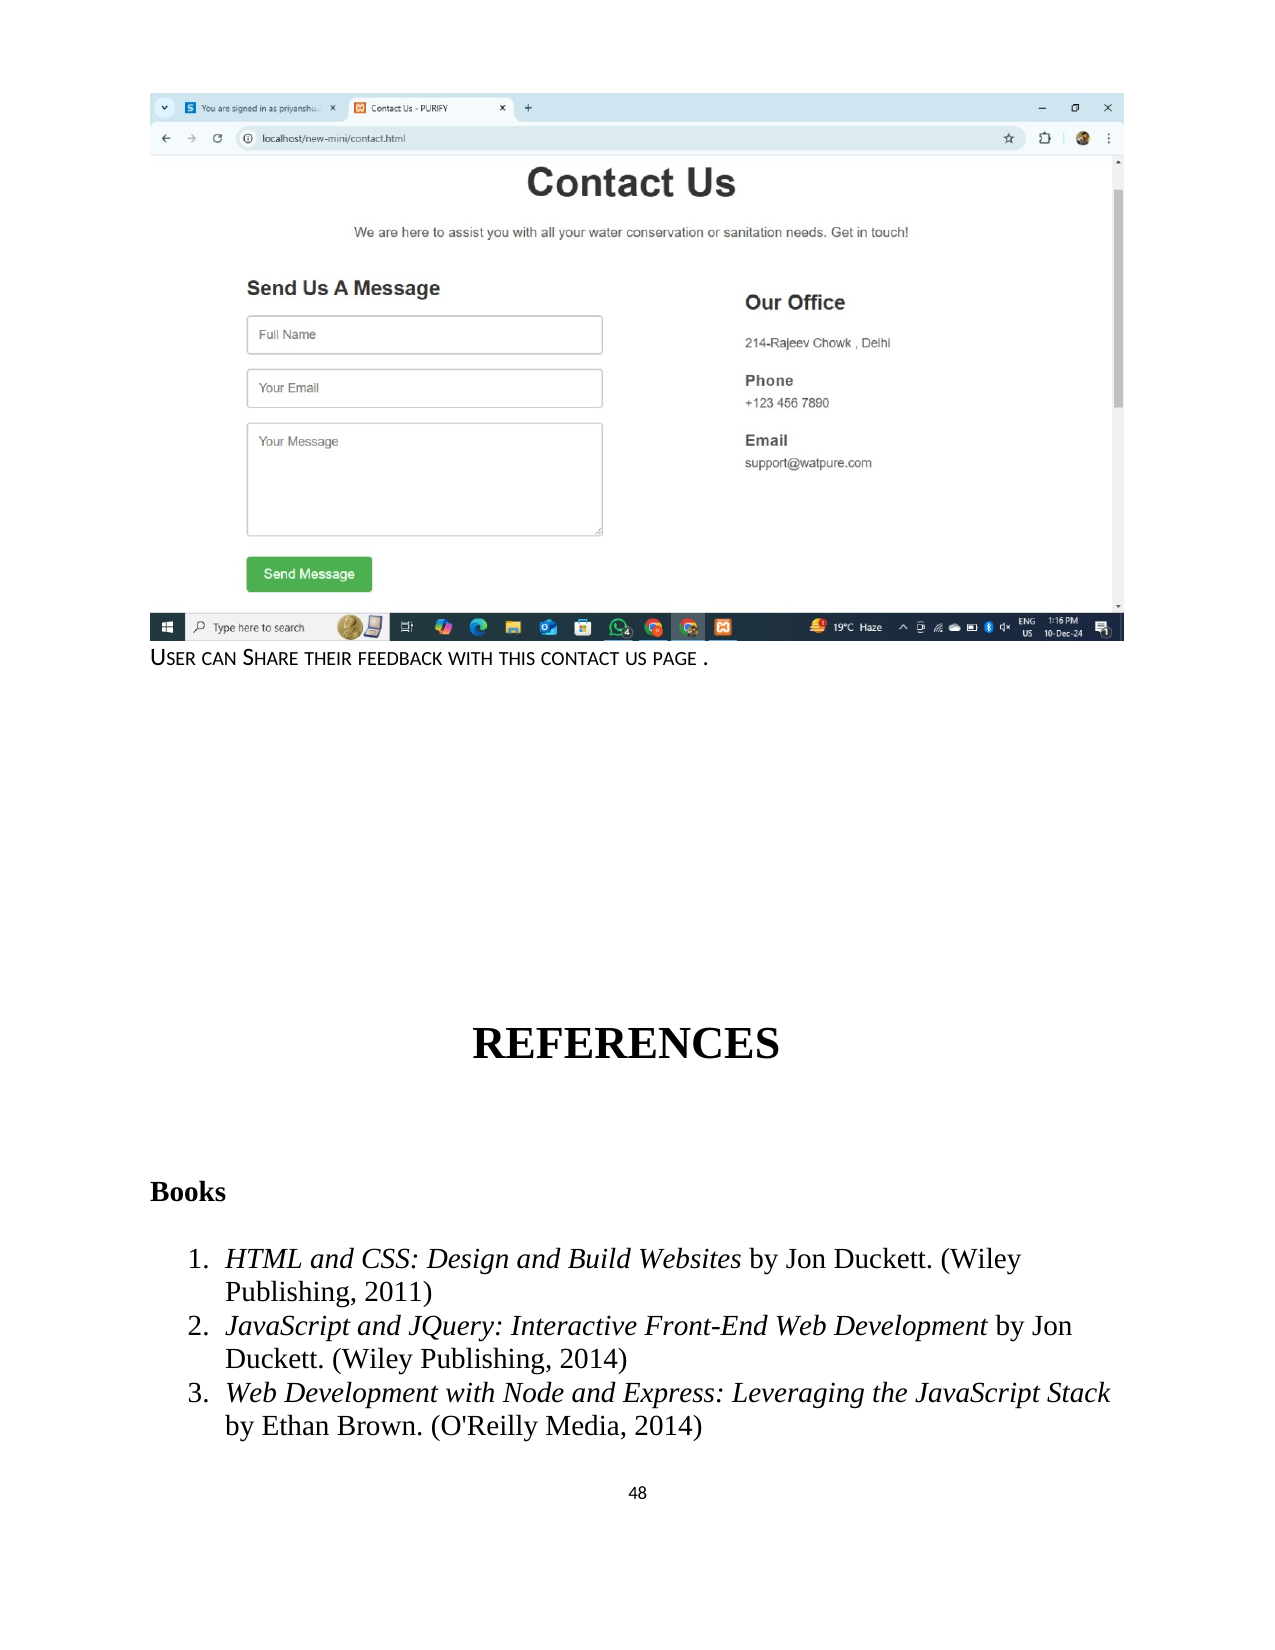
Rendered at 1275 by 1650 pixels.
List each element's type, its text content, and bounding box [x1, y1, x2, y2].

list JavaScript and JQuery: Interactive Front-End Web Development by Jon Duckett. (Wiley Publishing, 2014) [187, 1308, 1125, 1375]
text Books [150, 1174, 1125, 1207]
picture [150, 93, 1124, 641]
list Web Development with Node and Express: Leveraging the JavaScript Stack by Ethan Brown. (O'Reilly Media, 2014) [187, 1375, 1125, 1442]
text REFERENCES [150, 1016, 1125, 1068]
text User can Share their feedback with this contact us page . [150, 641, 1125, 671]
list HTML and CSS: Design and Build Websites by Jon Duckett. (Wiley Publishing, 2011) [187, 1241, 1125, 1308]
